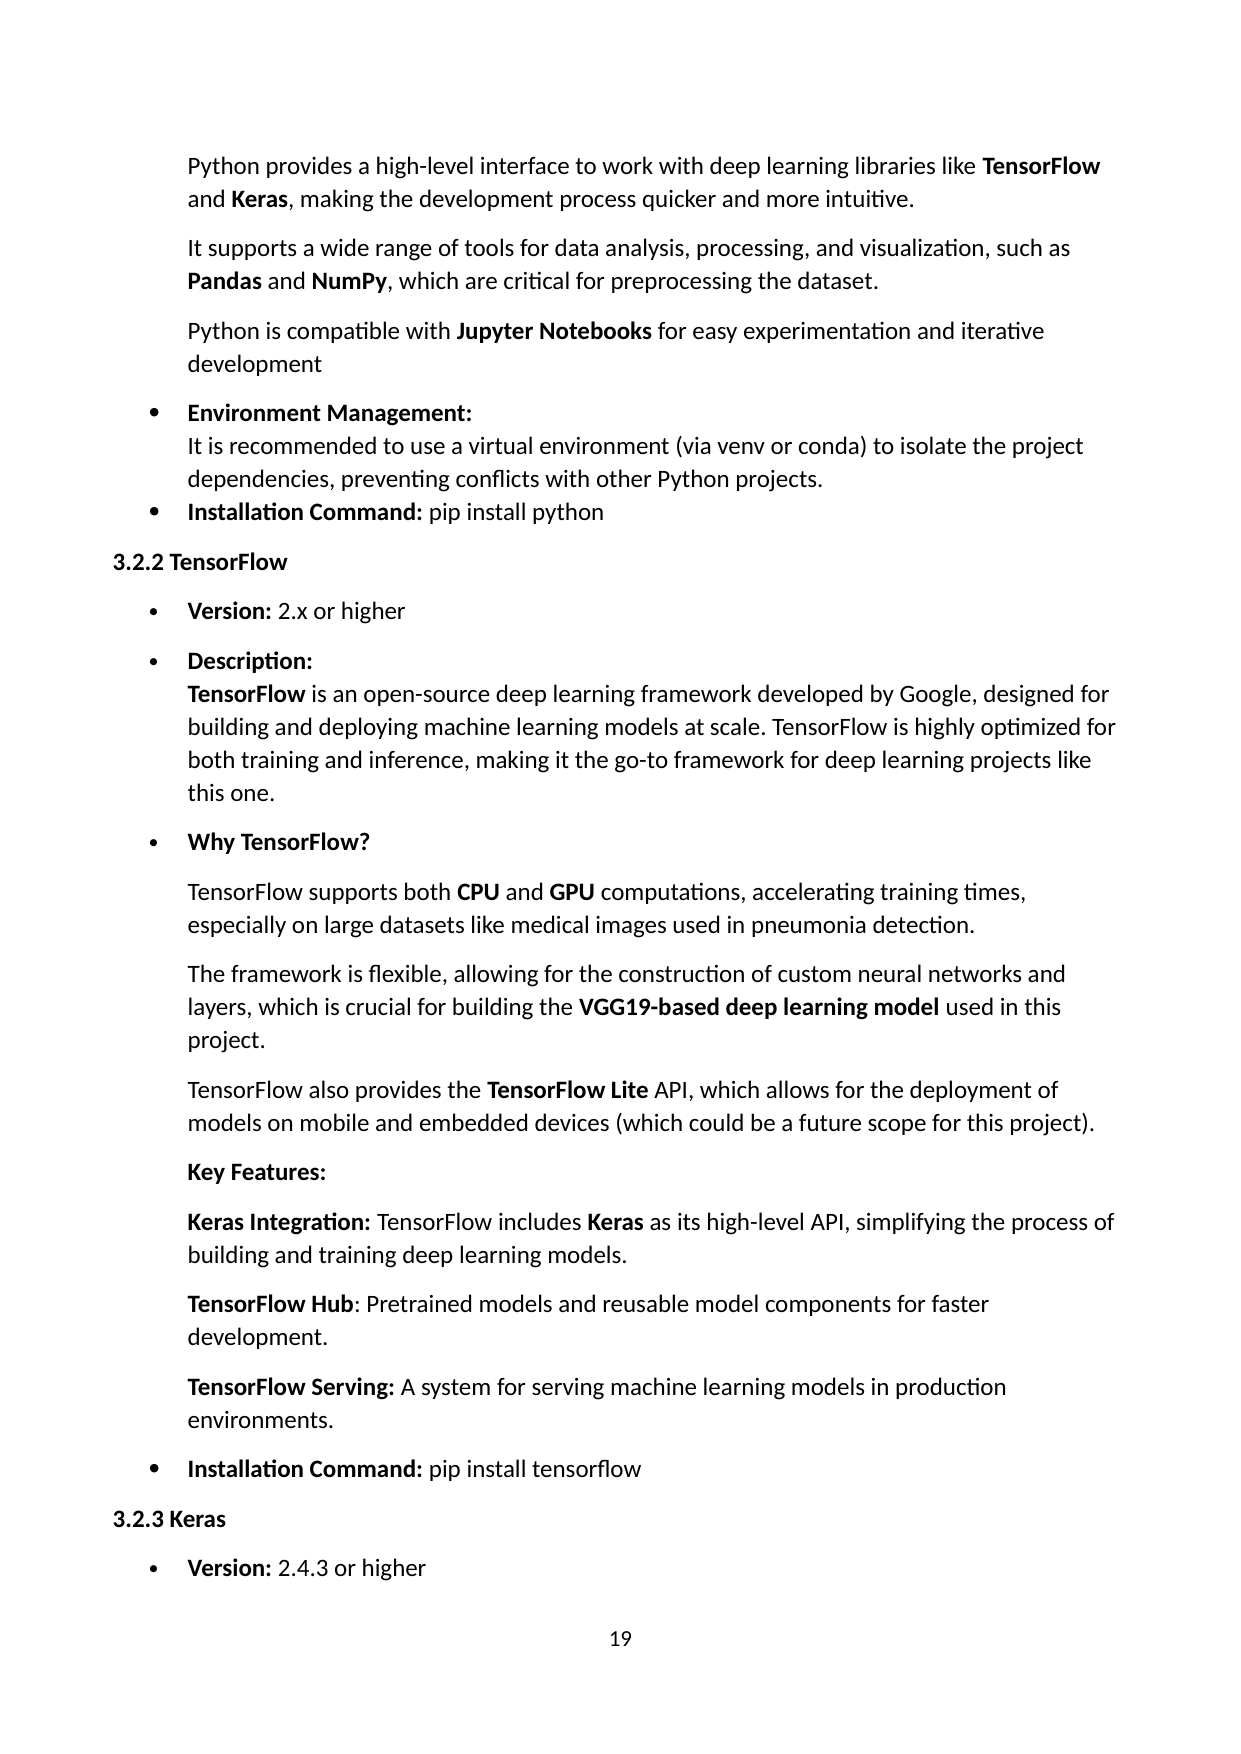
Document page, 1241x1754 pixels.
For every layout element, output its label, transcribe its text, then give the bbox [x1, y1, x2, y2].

text TensorFlow also provides the TensorFlow Lite API, which allows for the deployment of models on mobile and embedded devices (which could be a future scope for this project). [187, 1074, 1128, 1137]
text 3.2.3 Keras [112, 1503, 1128, 1533]
text 3.2.2 TensorFlow [112, 546, 1128, 576]
text Python is compatible with Jupyter Notebooks for easy experimentation and iterative development [187, 315, 1128, 378]
text TensorFlow Serving: A system for serving machine learning models in production environments. [187, 1371, 1128, 1434]
list Installation Command: pip install tensorflow [150, 1453, 1128, 1484]
text The framework is flexible, allowing for the construction of custom neural networks and layers, which is crucial for building the VGG19-based deep learning model used in this project. [187, 958, 1128, 1055]
list Version: 2.4.3 or higher [150, 1552, 1128, 1583]
text TensorFlow supports both CPU and GPU computations, accelerating training times, especially on large datasets like medical images used in pneumonia detection. [187, 876, 1128, 939]
text Keras Integration: TensorFlow includes Keras as its high-level API, simplifying the process of building and training deep learning models. [187, 1206, 1128, 1269]
text TensorFlow Hub: Pretrained models and reusable model components for faster development. [187, 1288, 1128, 1352]
text Key Features: [187, 1156, 1128, 1187]
list Description: TensorFlow is an open-source deep learning framework developed by Google, designed for building and deploying machine learning models at scale. TensorFlow is highly optimized for both training and inference, making it the go-to framework for deep learning projects like this one. [150, 645, 1128, 807]
text Python provides a high-level interface to work with deep learning libraries like TensorFlow and Keras, making the development process quicker and more intuitive. [187, 150, 1128, 213]
list Version: 2.x or higher [150, 595, 1128, 626]
list Why TensorFlow? [150, 826, 1128, 857]
list Installation Command: pip install python [150, 496, 1128, 527]
text It supports a wide range of tools for data analysis, processing, and visualization, such as Pandas and NumPy, which are critical for preprocessing the dataset. [187, 232, 1128, 296]
list Environment Management: It is recommended to use a virtual environment (via venv or conda) to isolate the project dependencies, preventing conflicts with other Python projects. [150, 397, 1128, 494]
